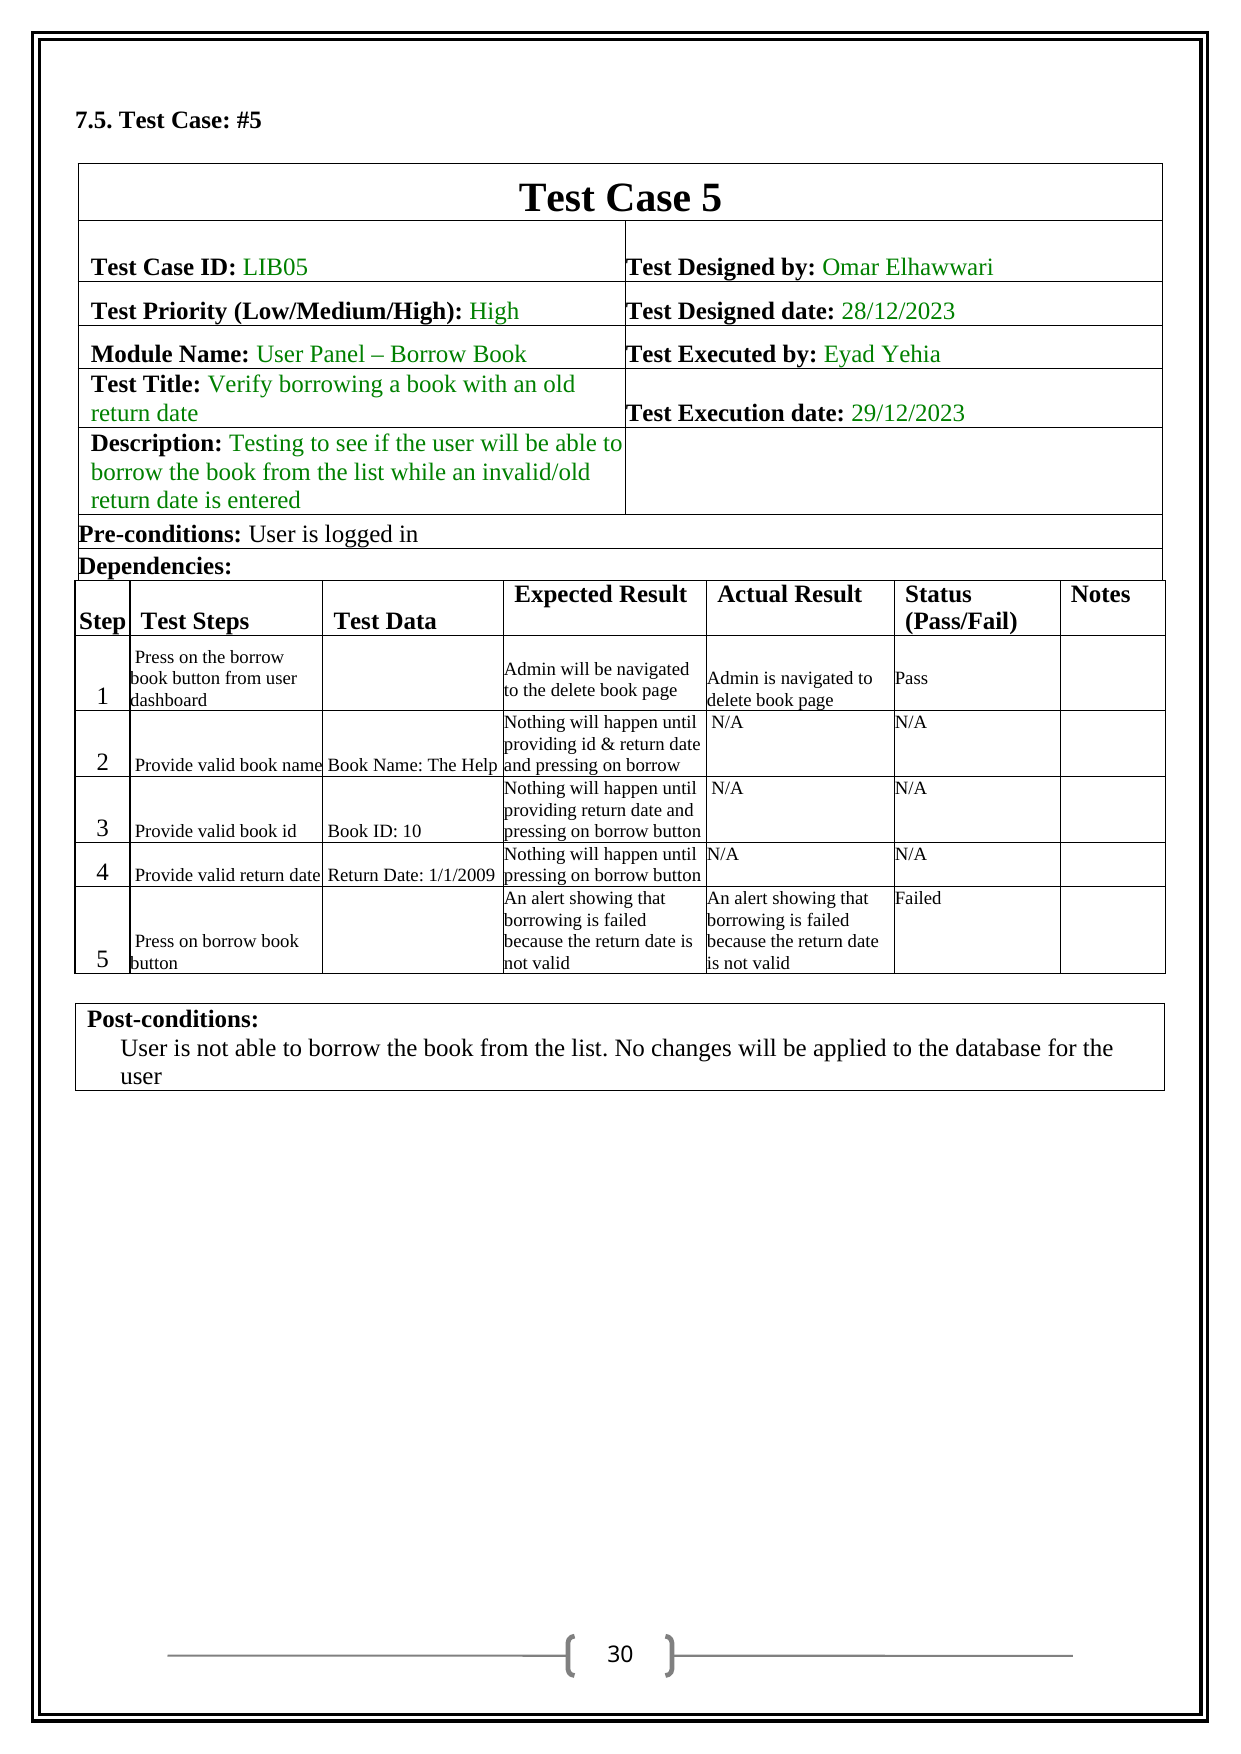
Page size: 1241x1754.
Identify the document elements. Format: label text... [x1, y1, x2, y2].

table_cell N/A [895, 843, 1060, 886]
table_cell Book ID: 10 [323, 777, 503, 842]
table_cell [1061, 711, 1165, 776]
table_header Post-conditions: User is not able to borrow the book from the list. No changes will be applied to the database for the user [76, 1004, 1164, 1090]
table_cell Test Steps [131, 581, 322, 635]
table_cell 2 [76, 711, 129, 776]
table_cell Press on the borrow book button from user dashboard [131, 636, 322, 710]
table_cell Admin is navigated to delete book page [707, 636, 894, 710]
table_cell 3 [76, 777, 129, 842]
table_cell Actual Result [707, 581, 894, 635]
table_cell [323, 636, 503, 710]
table_cell An alert showing that borrowing is failed because the return date is not valid [707, 887, 894, 973]
text 7.5. Test Case: #5 [75, 105, 1165, 134]
table_cell [626, 428, 1162, 514]
table_cell [1061, 636, 1165, 710]
table_cell 5 [76, 887, 129, 973]
table_cell Notes [1061, 581, 1165, 635]
table_cell Expected Result [504, 581, 706, 635]
table_cell N/A [707, 711, 894, 776]
table_cell Provide valid return date [131, 843, 322, 886]
table_header Test Case 5 [79, 164, 1162, 220]
table_cell Book Name: The Help [323, 711, 503, 776]
table_cell N/A [895, 777, 1060, 842]
table_cell Dependencies: [79, 549, 1162, 580]
table_cell Step [76, 581, 129, 635]
table_cell Provide valid book name [131, 711, 322, 776]
table_cell Nothing will happen until pressing on borrow button [504, 843, 706, 886]
table_cell [1061, 777, 1165, 842]
table_cell N/A [707, 777, 894, 842]
table_cell Status (Pass/Fail) [895, 581, 1060, 635]
table_cell [1061, 843, 1165, 886]
table_cell An alert showing that borrowing is failed because the return date is not valid [504, 887, 706, 973]
table_cell Test Designed date: 28/12/2023 [626, 282, 1162, 325]
table_cell N/A [707, 843, 894, 886]
table_cell Test Priority (Low/Medium/High): High [79, 282, 625, 325]
table_cell Nothing will happen until providing id & return date and pressing on borrow [504, 711, 706, 776]
table_cell Test Title: Verify borrowing a book with an old return date [79, 369, 625, 427]
table_cell Failed [895, 887, 1060, 973]
table_cell Test Case ID: LIB05 [79, 221, 625, 281]
table_cell Admin will be navigated to the delete book page [504, 636, 706, 710]
table_cell Pre-conditions: User is logged in [79, 515, 1162, 548]
table_cell 4 [76, 843, 129, 886]
table_cell Test Data [323, 581, 503, 635]
table_cell Press on borrow book button [131, 887, 322, 973]
table_cell Return Date: 1/1/2009 [323, 843, 503, 886]
table_cell Nothing will happen until providing return date and pressing on borrow button [504, 777, 706, 842]
table_cell Module Name: User Panel – Borrow Book [79, 326, 625, 368]
table_cell Test Execution date: 29/12/2023 [626, 369, 1162, 427]
table_cell Description: Testing to see if the user will be able to borrow the book from the list while an invalid/old return date is entered [79, 428, 625, 514]
table_cell [1061, 887, 1165, 973]
table_cell Test Executed by: Eyad Yehia [626, 326, 1162, 368]
table_cell Pass [895, 636, 1060, 710]
table_cell N/A [895, 711, 1060, 776]
table_cell Provide valid book id [131, 777, 322, 842]
table_cell Test Designed by: Omar Elhawwari [626, 221, 1162, 281]
table_cell 1 [76, 636, 129, 710]
table_cell [323, 887, 503, 973]
